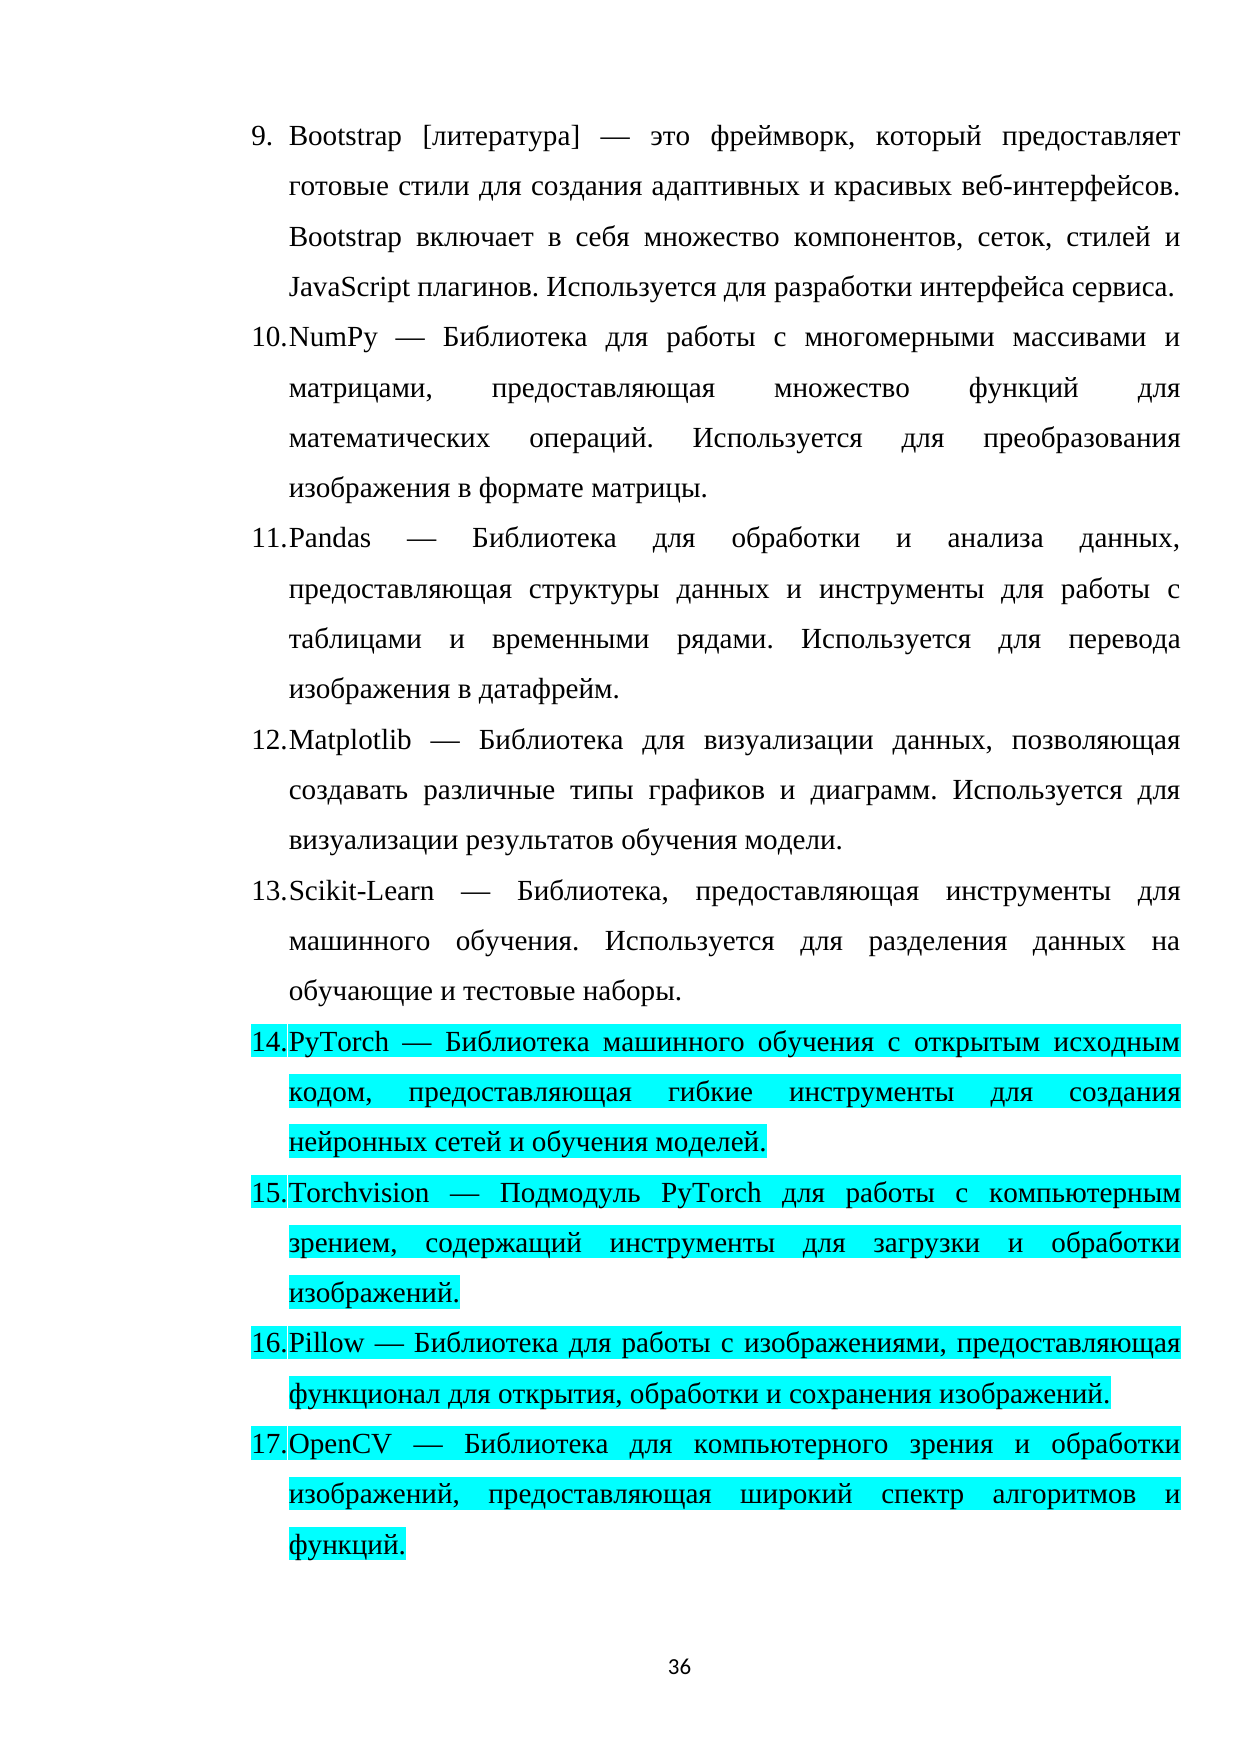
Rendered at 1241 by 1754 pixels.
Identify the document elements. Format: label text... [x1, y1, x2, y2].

list Scikit-Learn — Библиотека, предоставляющая инструменты для машинного обучения. Используется для разделения данных на обучающие и тестовые наборы. [251, 873, 1181, 1007]
list PyTorch — Библиотека машинного обучения с открытым исходным кодом, предоставляющая гибкие инструменты для создания нейронных сетей и обучения моделей. [251, 1024, 1181, 1158]
list Torchvision — Подмодуль PyTorch для работы с компьютерным зрением, содержащий инструменты для загрузки и обработки изображений. [251, 1175, 1181, 1309]
list Matplotlib — Библиотека для визуализации данных, позволяющая создавать различные типы графиков и диаграмм. Используется для визуализации результатов обучения модели. [251, 722, 1181, 856]
list Bootstrap [литература] — это фреймворк, который предоставляет готовые стили для создания адаптивных и красивых веб-интерфейсов. Bootstrap включает в себя множество компонентов, сеток, стилей и JavaScript плагинов. Используется для разработки интерфейса сервиса. [251, 118, 1181, 303]
list Pandas — Библиотека для обработки и анализа данных, предоставляющая структуры данных и инструменты для работы с таблицами и временными рядами. Используется для перевода изображения в датафрейм. [251, 521, 1181, 705]
list Pillow — Библиотека для работы с изображениями, предоставляющая функционал для открытия, обработки и сохранения изображений. [251, 1326, 1181, 1409]
list OpenCV — Библиотека для компьютерного зрения и обработки изображений, предоставляющая широкий спектр алгоритмов и функций. [251, 1426, 1181, 1560]
list NumPy — Библиотека для работы с многомерными массивами и матрицами, предоставляющая множество функций для математических операций. Используется для преобразования изображения в формате матрицы. [251, 319, 1181, 504]
